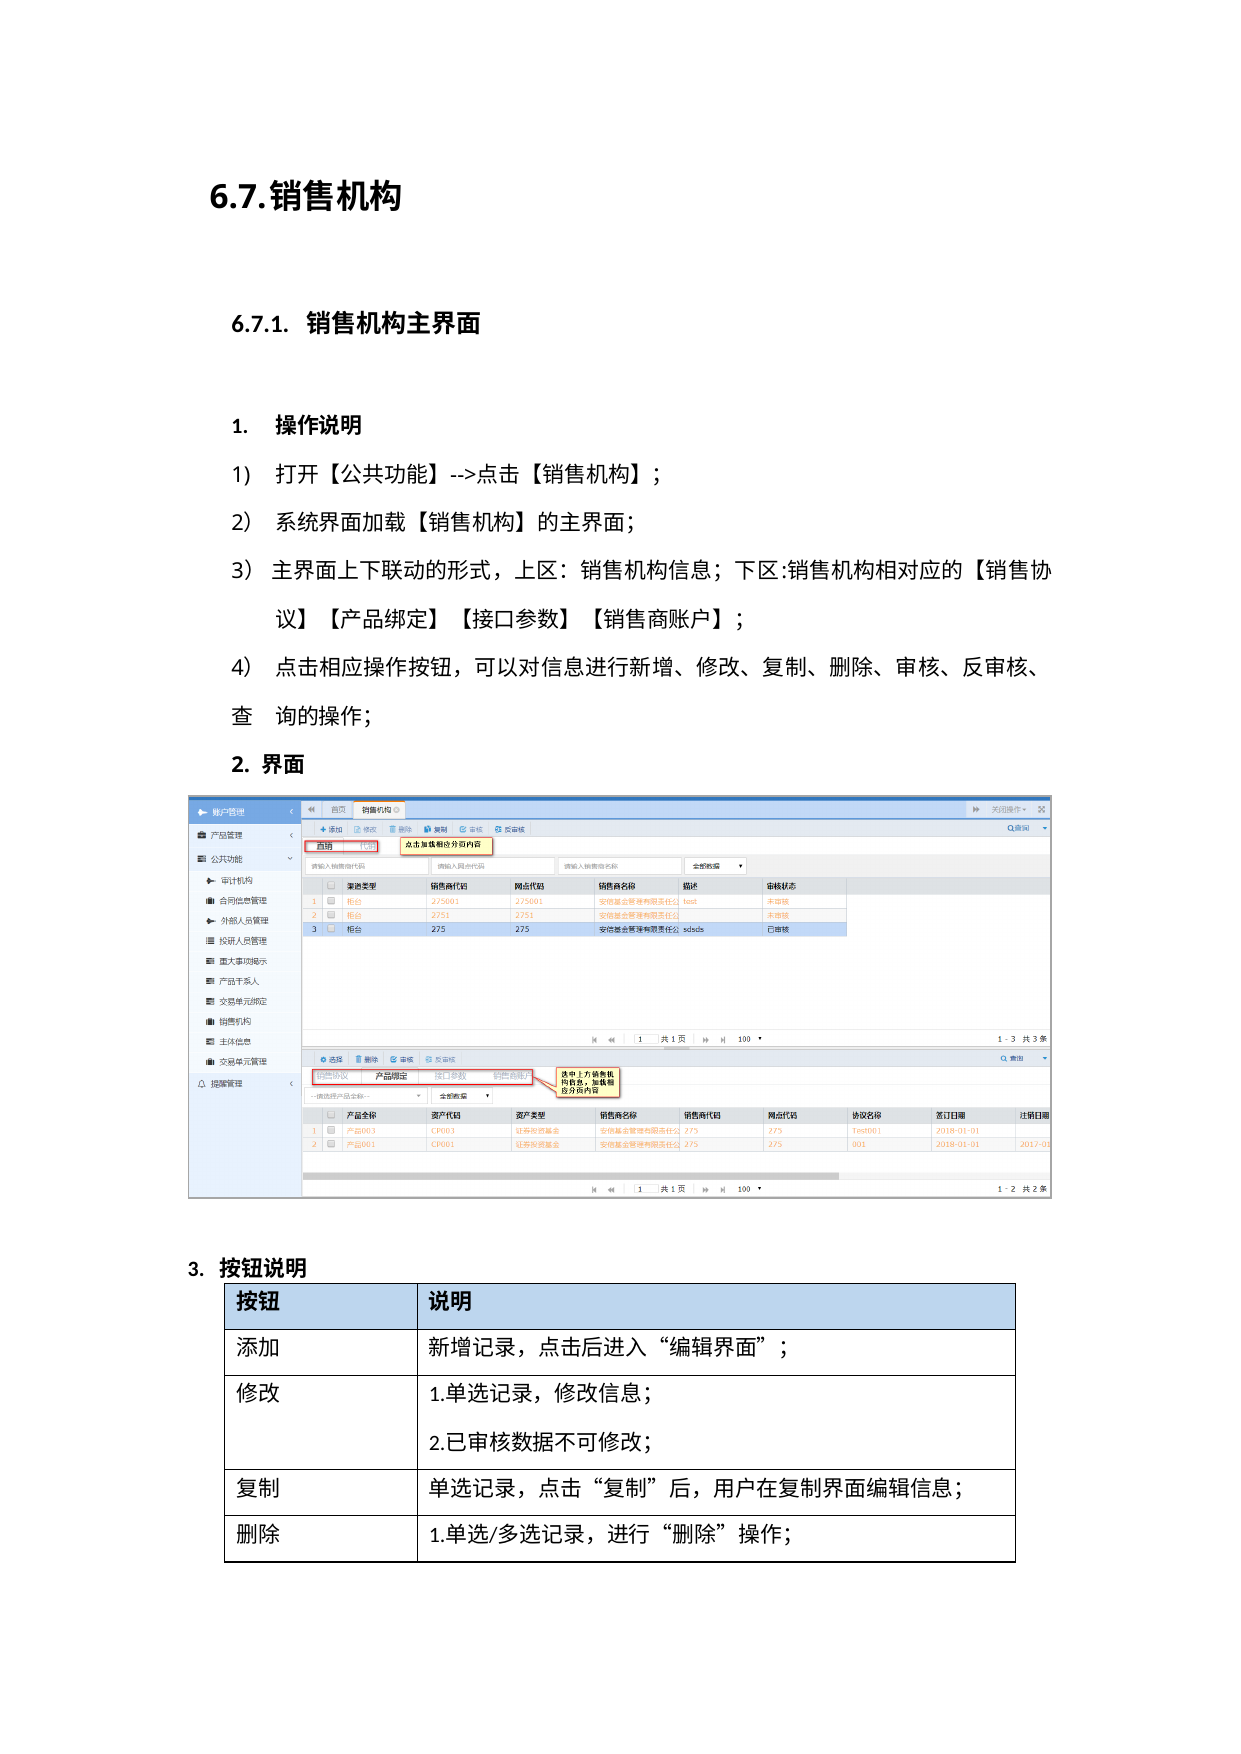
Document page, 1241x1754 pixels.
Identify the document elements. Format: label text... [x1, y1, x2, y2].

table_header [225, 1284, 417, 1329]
list 2. 界面 [231, 747, 1053, 779]
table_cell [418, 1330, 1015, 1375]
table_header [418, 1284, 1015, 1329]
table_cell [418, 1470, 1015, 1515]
subtitle 销售机构 [209, 162, 1053, 227]
list 3） 主界面上下联动的形式，上区：销售机构信息；下区:销售机构相对应的【销售协议】【产品绑定】【接口参数】【销售商账户】； [231, 553, 1053, 634]
subtitle 销售机构主界面 [231, 289, 1053, 354]
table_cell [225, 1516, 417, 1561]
text 3. 按钮说明 [187, 1250, 1053, 1283]
list 4） 点击相应操作按钮，可以对信息进行新增、修改、复制、删除、审核、反审核、查 询的操作； [231, 650, 1053, 731]
list 1. 操作说明 [231, 408, 1053, 440]
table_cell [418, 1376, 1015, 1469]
picture [189, 797, 1050, 1197]
list 2） 系统界面加载【销售机构】的主界面； [231, 504, 1053, 537]
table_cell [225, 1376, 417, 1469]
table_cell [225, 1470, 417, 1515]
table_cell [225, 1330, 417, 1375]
list 1) 打开【公共功能】-->点击【销售机构】； [231, 456, 1053, 489]
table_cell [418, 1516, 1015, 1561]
